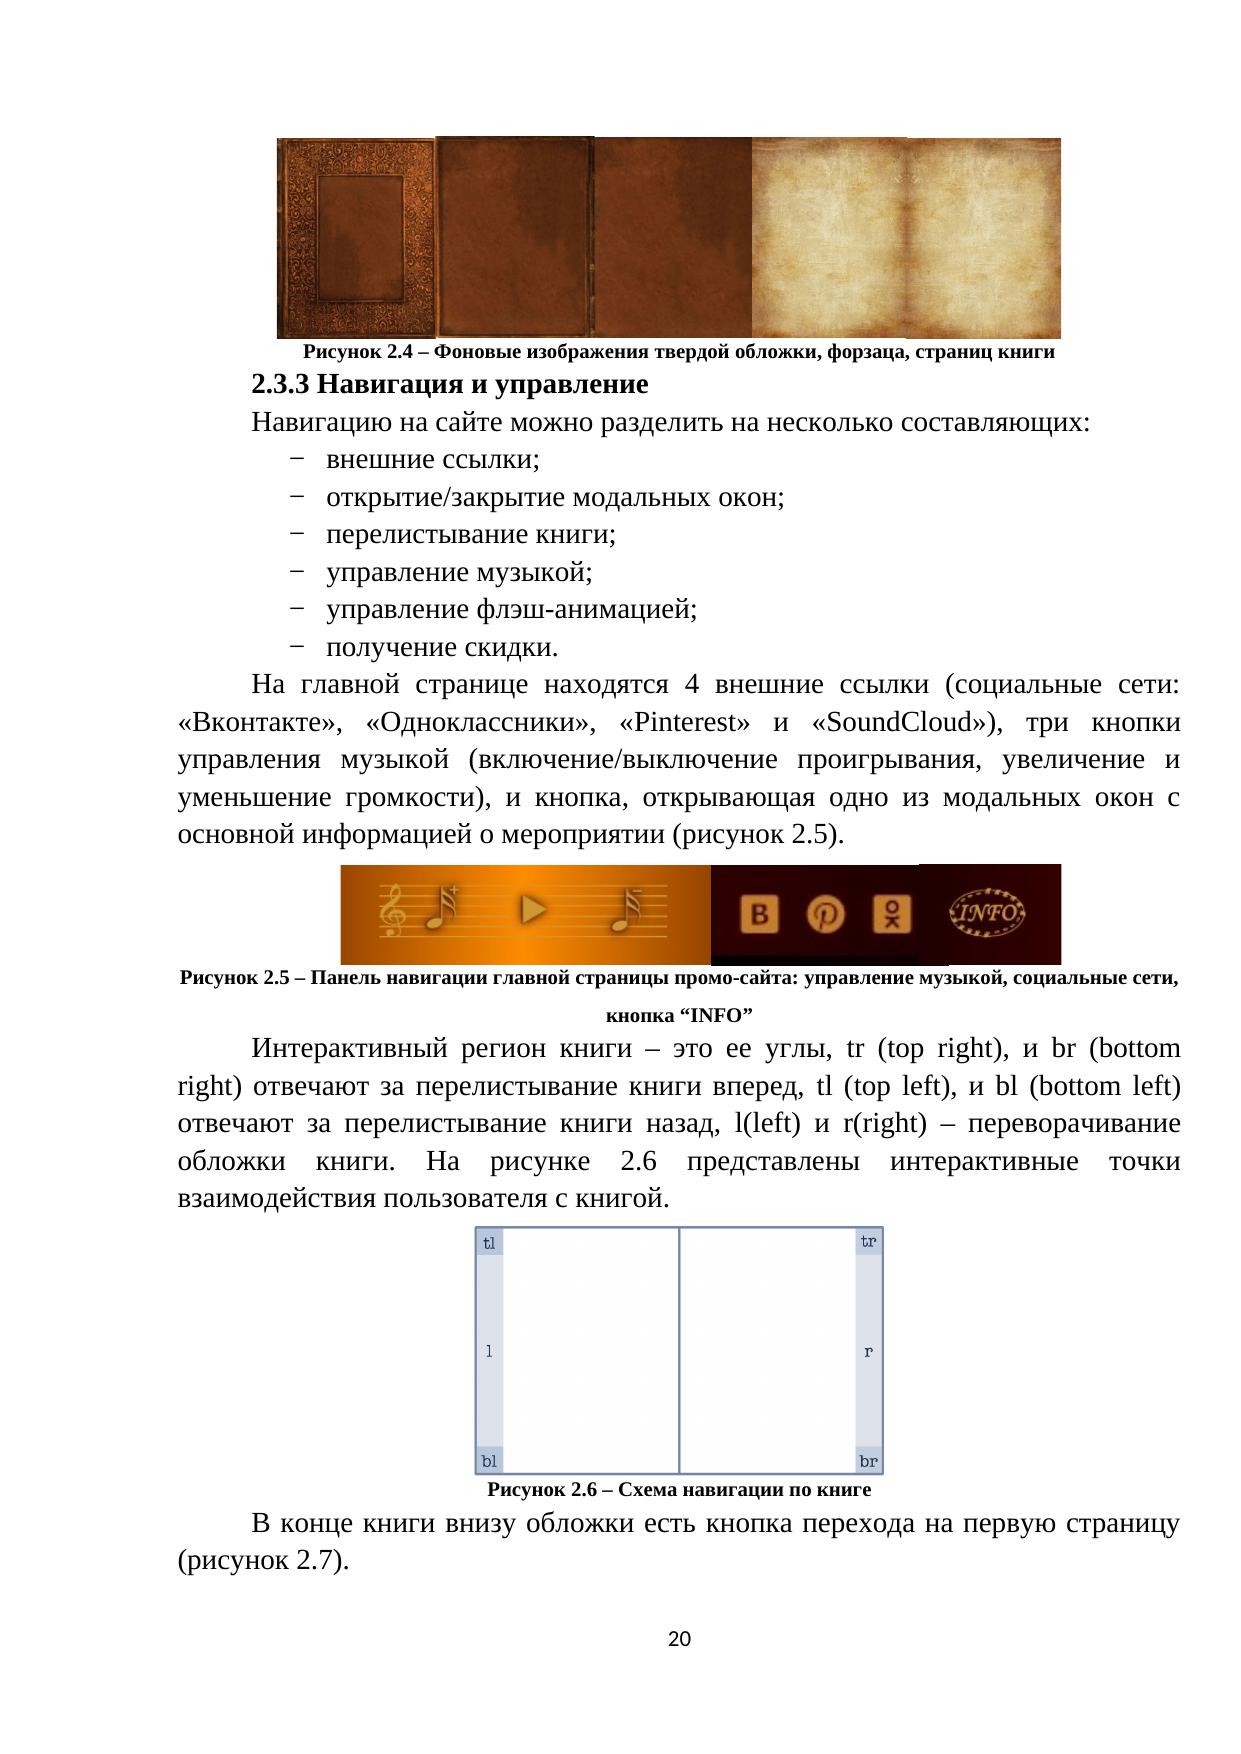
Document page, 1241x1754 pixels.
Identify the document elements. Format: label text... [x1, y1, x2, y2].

text Рисунок 2.6 – Схема навигации по книге [177, 1214, 1181, 1501]
picture [340, 864, 1062, 966]
list получение скидки. [288, 625, 1181, 663]
list внешние ссылки; [288, 438, 1181, 475]
picture [276, 136, 1062, 339]
text В конце книги внизу обложки есть кнопка перехода на первую страницу (рисунок 2.7). [177, 1501, 1181, 1576]
list управление музыкой; [288, 550, 1181, 588]
text 2.3.3 Навигация и управление [177, 363, 1181, 400]
text На главной странице находятся 4 внешние ссылки (социальные сети: «Вконтакте», «Одноклассники», «Pinterest» и «SoundCloud»), три кнопки управления музыкой (включение/выключение проигрывания, увеличение и уменьшение громкости), и кнопка, открывающая одно из модальных окон с основной информацией о мероприятии (рисунок 2.5). [177, 663, 1181, 850]
text Интерактивный регион книги – это ее углы, tr (top right), и br (bottom right) отвечают за перелистывание книги вперед, tl (top left), и bl (bottom left) отвечают за перелистывание книги назад, l(left) и r(right) – переворачивание обложки книги. На рисунке 2.6 представлены интерактивные точки взаимодействия пользователя с книгой. [177, 1027, 1181, 1214]
list управление флэш-анимацией; [288, 588, 1181, 625]
list перелистывание книги; [288, 513, 1181, 550]
list открытие/закрытие модальных окон; [288, 475, 1181, 513]
text Навигацию на сайте можно разделить на несколько составляющих: [177, 400, 1181, 438]
